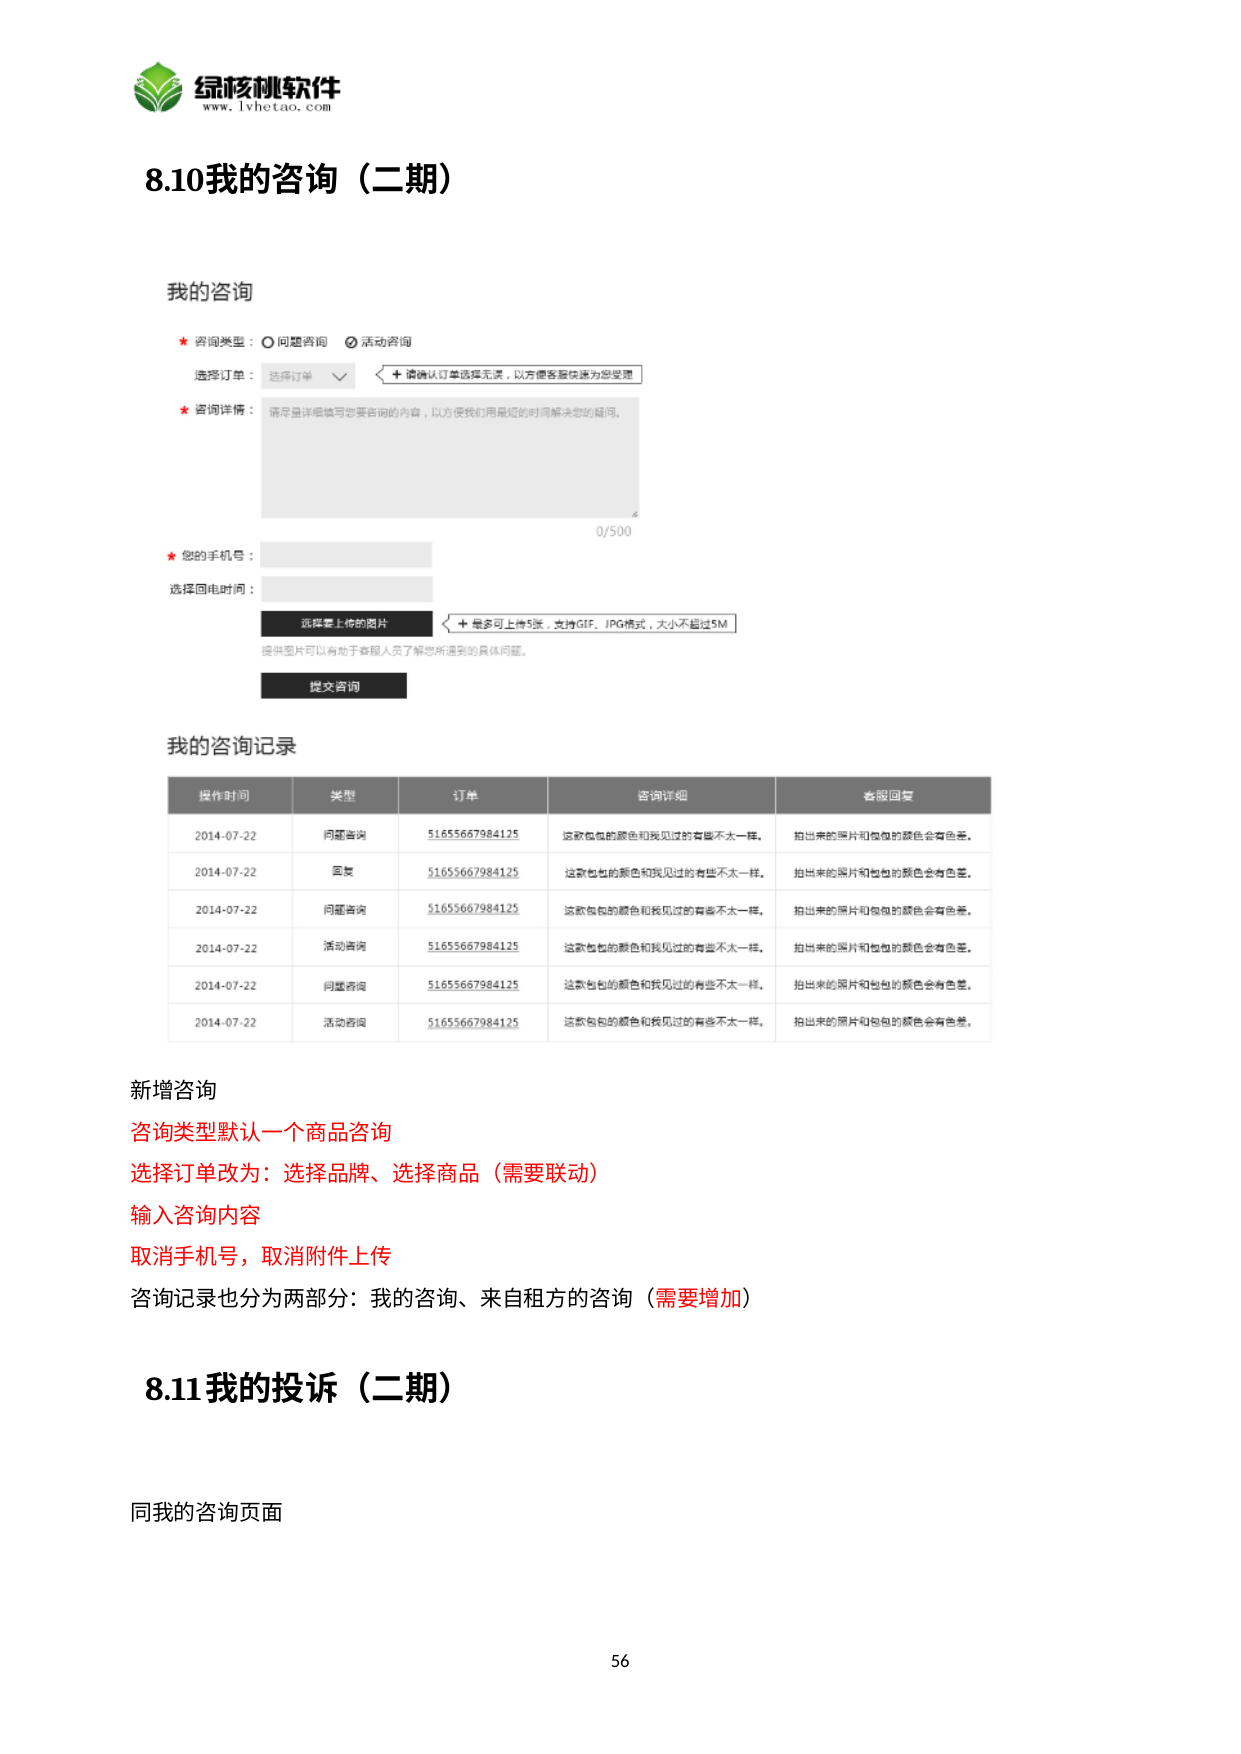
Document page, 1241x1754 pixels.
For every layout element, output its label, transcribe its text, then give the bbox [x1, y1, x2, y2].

subtitle 我的投诉（二期） [145, 1344, 1110, 1427]
text 新增咨询 [130, 1069, 1110, 1110]
text 输入咨询内容 [130, 1193, 1110, 1234]
text 取消手机号，取消附件上传 [130, 1234, 1110, 1276]
picture [129, 281, 1030, 1062]
picture [129, 59, 346, 116]
text 同我的咨询页面 [130, 1489, 1110, 1531]
subtitle 我的咨询（二期） [145, 136, 1110, 219]
text 选择订单改为：选择品牌、选择商品（需要联动） [130, 1152, 1110, 1193]
text 咨询记录也分为两部分：我的咨询、来自租方的咨询（需要增加） [130, 1276, 1110, 1317]
text 咨询类型默认一个商品咨询 [130, 1110, 1110, 1152]
